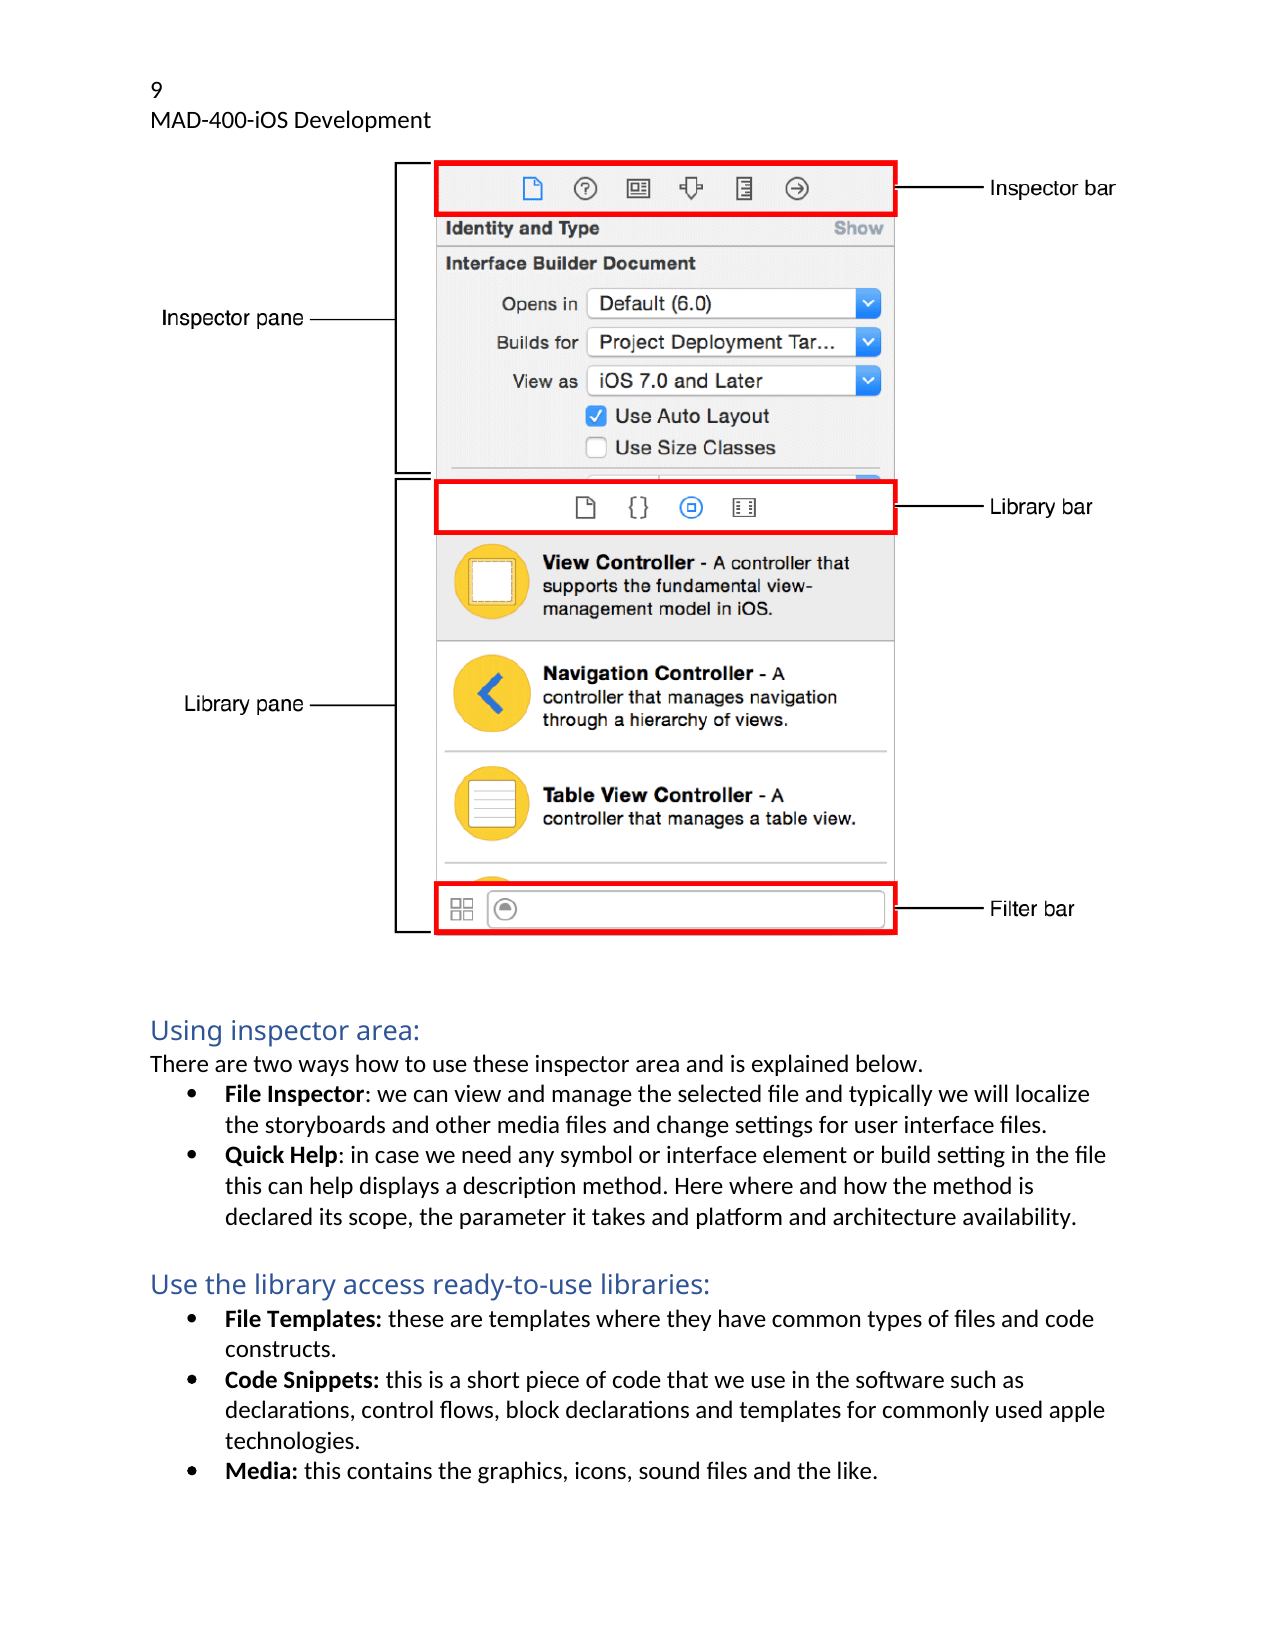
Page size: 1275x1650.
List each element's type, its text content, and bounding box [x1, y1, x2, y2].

subtitle Using inspector area: [150, 1011, 1125, 1048]
list Media: this contains the graphics, icons, sound files and the like. [187, 1455, 1125, 1486]
list File Templates: these are templates where they have common types of files and code constructs. [187, 1303, 1125, 1364]
list Quick Help: in case we need any symbol or interface element or build setting in the file this can help displays a description method. Here where and how the method is declared its scope, the parameter it takes and platform and architecture availability. [187, 1139, 1125, 1231]
picture [150, 150, 1125, 946]
text There are two ways how to use these inspector area and is explained below. [150, 1048, 1125, 1078]
subtitle Use the library access ready-to-use libraries: [150, 1266, 1125, 1303]
list File Inspector: we can view and manage the selected file and typically we will localize the storyboards and other media files and change settings for user interface files. [187, 1078, 1125, 1139]
list Code Snippets: this is a short piece of code that we use in the software such as declarations, control flows, block declarations and templates for commonly used apple technologies. [187, 1364, 1125, 1455]
